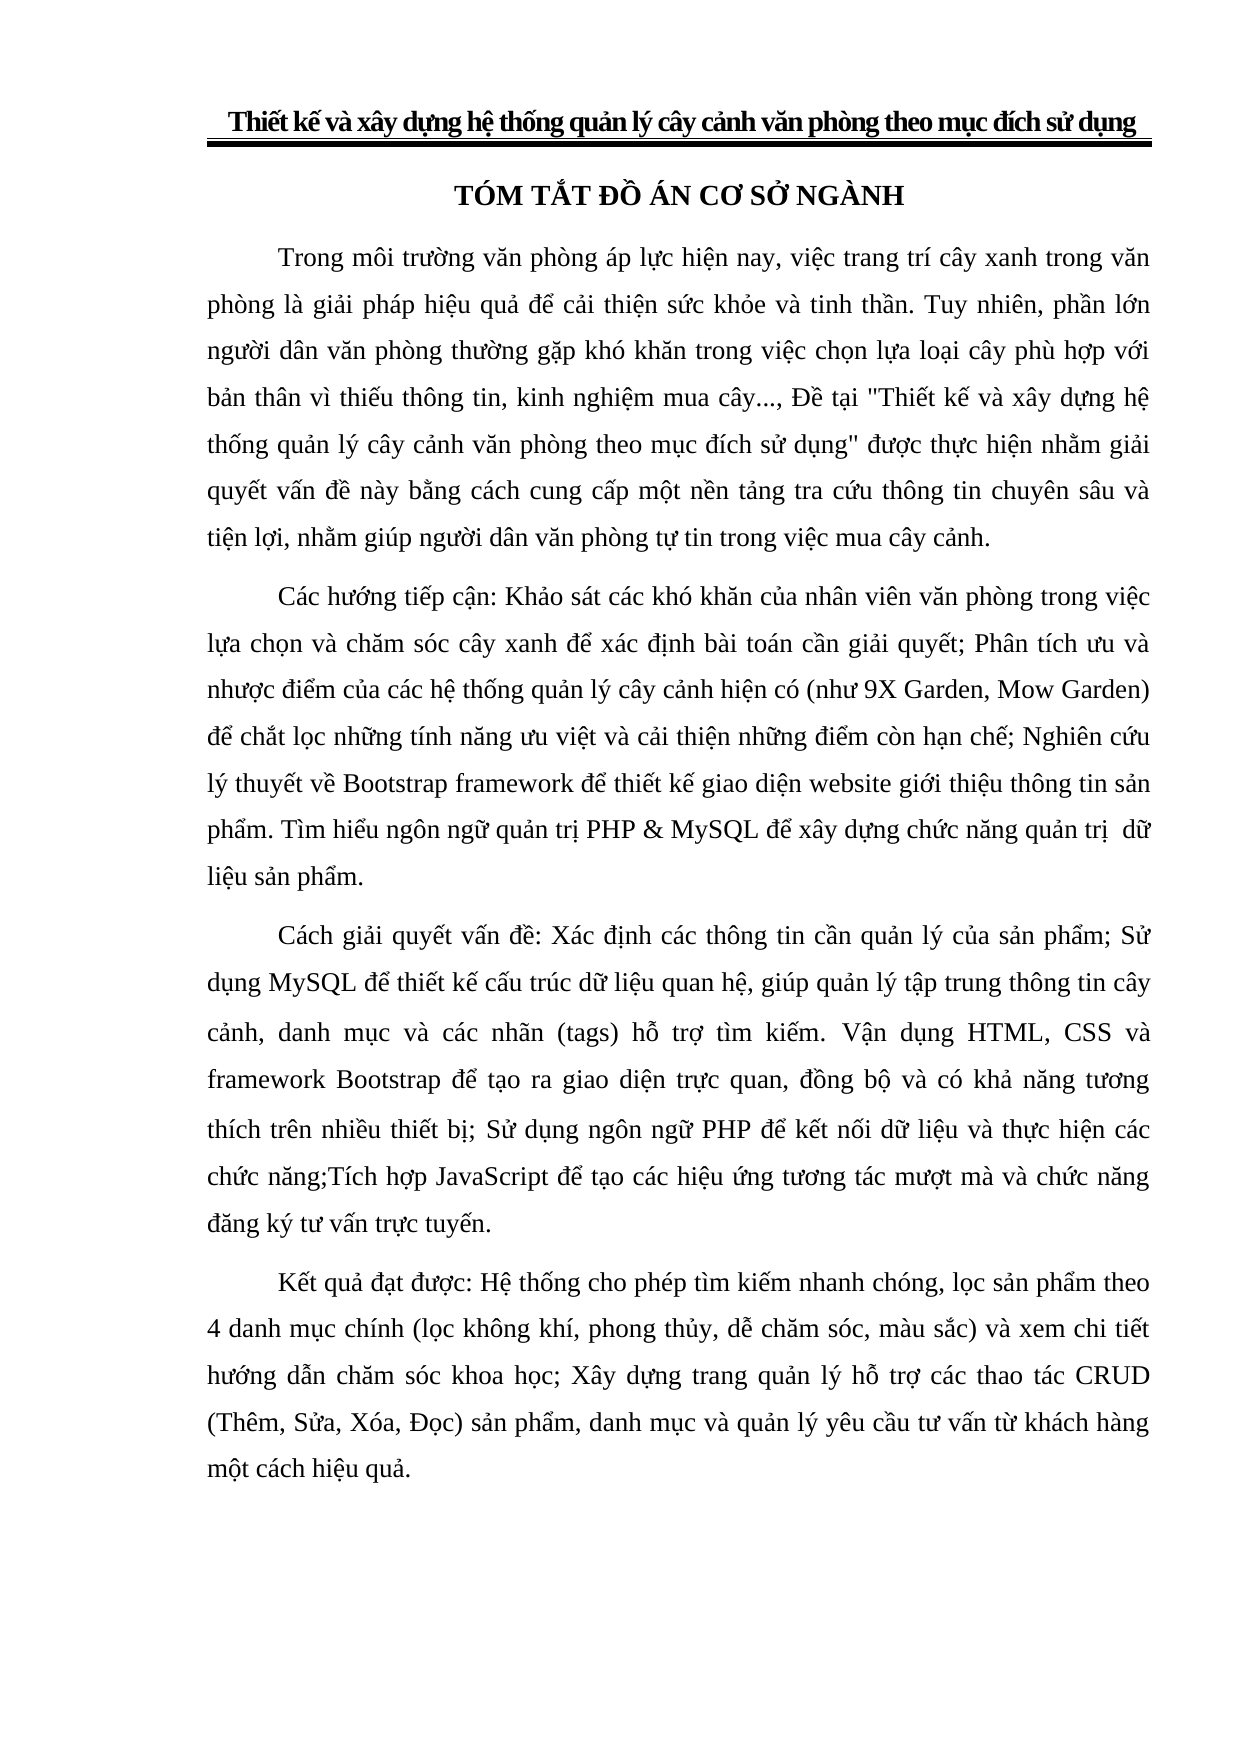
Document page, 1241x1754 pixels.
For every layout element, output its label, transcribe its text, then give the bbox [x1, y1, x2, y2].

list TÓM TẮT ĐỒ ÁN CƠ SỞ NGÀNH [207, 178, 1152, 212]
text Kết quả đạt được: Hệ thống cho phép tìm kiếm nhanh chóng, lọc sản phẩm theo 4 danh mục chính (lọc không khí, phong thủy, dễ chăm sóc, màu sắc) và xem chi tiết hướng dẫn chăm sóc khoa học; Xây dựng trang quản lý hỗ trợ các thao tác CRUD (Thêm, Sửa, Xóa, Đọc) sản phẩm, danh mục và quản lý yêu cầu tư vấn từ khách hàng một cách hiệu quả. [207, 1266, 1152, 1484]
text Các hướng tiếp cận: Khảo sát các khó khăn của nhân viên văn phòng trong việc lựa chọn và chăm sóc cây xanh để xác định bài toán cần giải quyết; Phân tích ưu và nhược điểm của các hệ thống quản lý cây cảnh hiện có (như 9X Garden, Mow Garden) để chắt lọc những tính năng ưu việt và cải thiện những điểm còn hạn chế; Nghiên cứu lý thuyết về Bootstrap framework để thiết kế giao diện website giới thiệu thông tin sản phẩm. Tìm hiểu ngôn ngữ quản trị PHP & MySQL để xây dựng chức năng quản trị dữ liệu sản phẩm. [207, 580, 1152, 891]
text Cách giải quyết vấn đề: Xác định các thông tin cần quản lý của sản phẩm; Sử dụng MySQL để thiết kế cấu trúc dữ liệu quan hệ, giúp quản lý tập trung thông tin cây cảnh, danh mục và các nhãn (tags) hỗ trợ tìm kiếm. Vận dụng HTML, CSS và framework Bootstrap để tạo ra giao diện trực quan, đồng bộ và có khả năng tương thích trên nhiều thiết bị; Sử dụng ngôn ngữ PHP để kết nối dữ liệu và thực hiện các chức năng;Tích hợp JavaScript để tạo các hiệu ứng tương tác mượt mà và chức năng đăng ký tư vấn trực tuyến. [207, 919, 1152, 1238]
text Trong môi trường văn phòng áp lực hiện nay, việc trang trí cây xanh trong văn phòng là giải pháp hiệu quả để cải thiện sức khỏe và tinh thần. Tuy nhiên, phần lớn người dân văn phòng thường gặp khó khăn trong việc chọn lựa loại cây phù hợp với bản thân vì thiếu thông tin, kinh nghiệm mua cây..., Đề tại "Thiết kế và xây dựng hệ thống quản lý cây cảnh văn phòng theo mục đích sử dụng" được thực hiện nhằm giải quyết vấn đề này bằng cách cung cấp một nền tảng tra cứu thông tin chuyên sâu và tiện lợi, nhằm giúp người dân văn phòng tự tin trong việc mua cây cảnh. [207, 241, 1152, 552]
